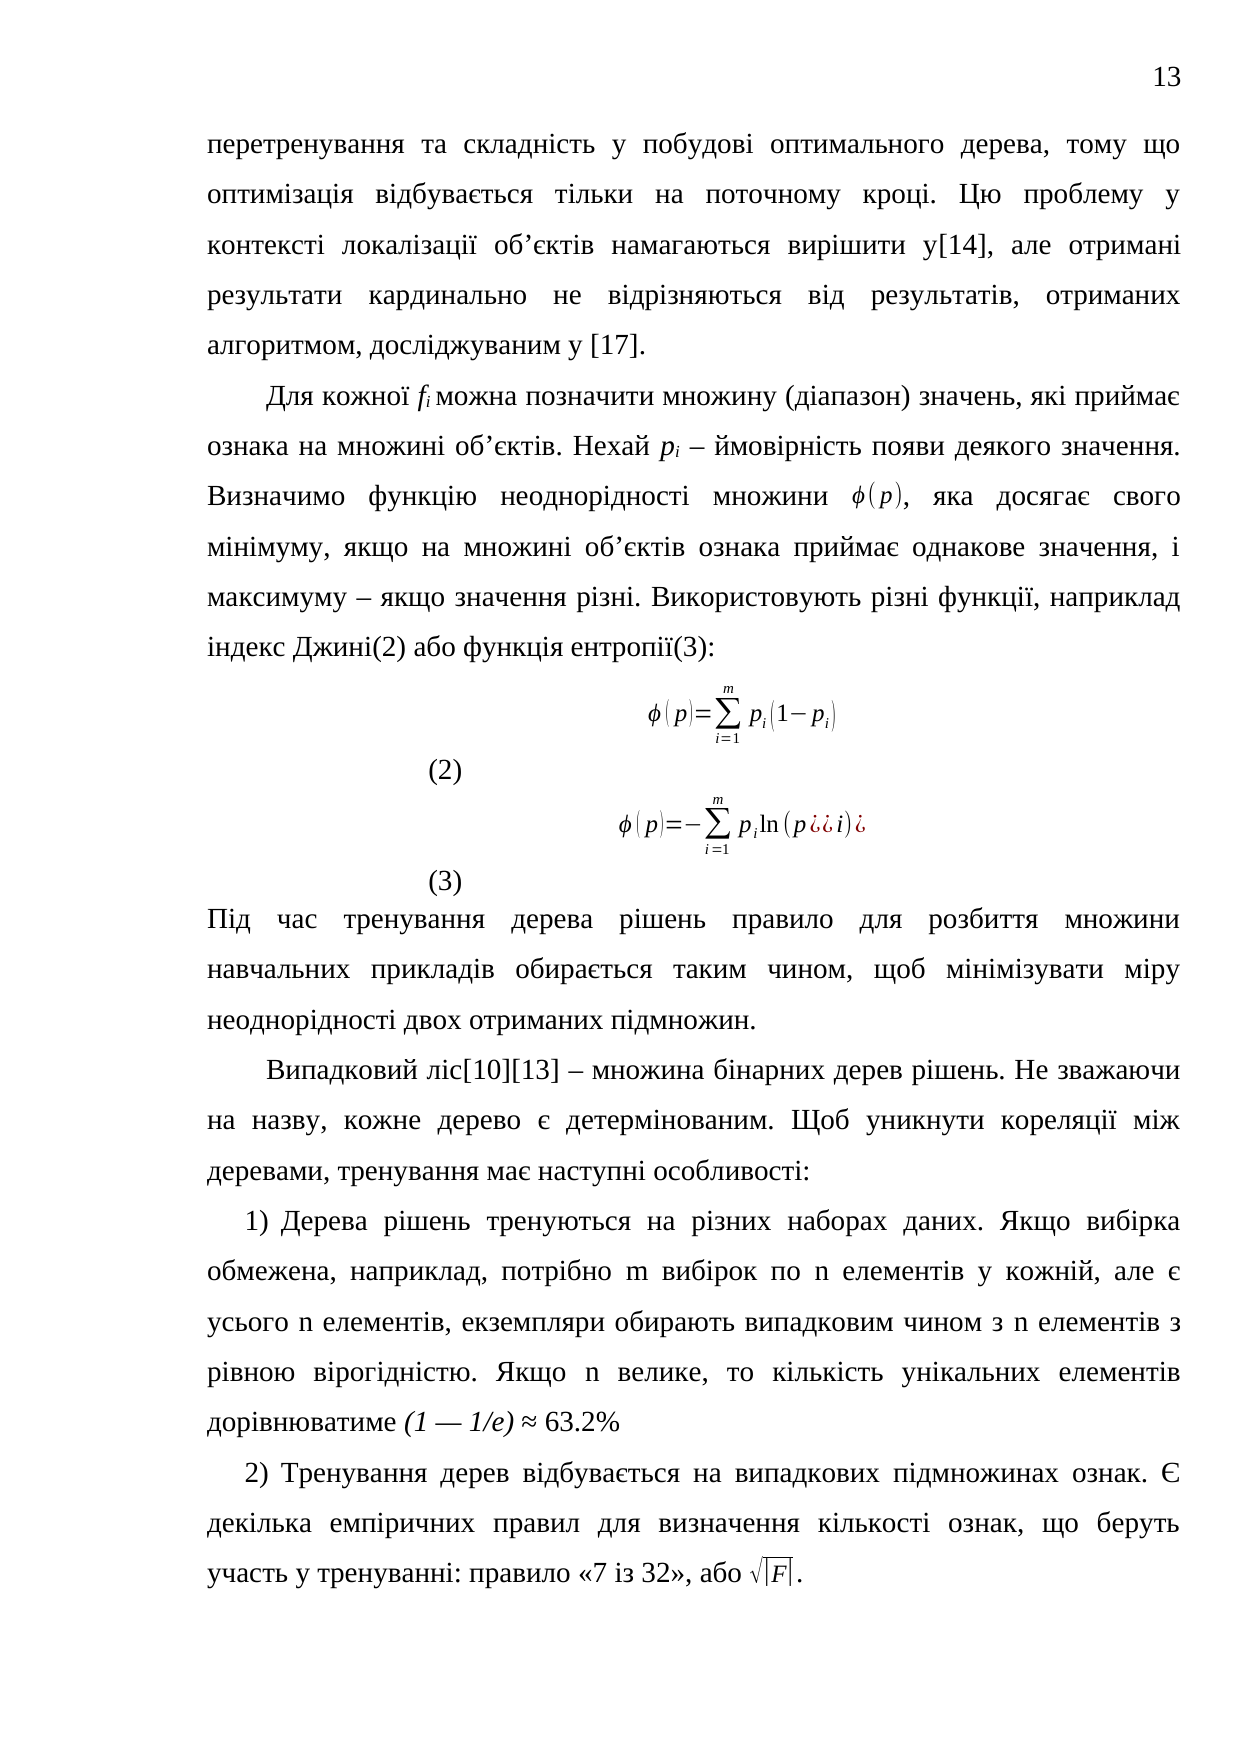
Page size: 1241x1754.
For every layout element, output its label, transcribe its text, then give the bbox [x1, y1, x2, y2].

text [207, 126, 1181, 361]
text Для кожної fi можна позначити множину (діапазон) значень, які приймає ознака на множині об’єктів. Нехай pi – ймовірність появи деякого значення. Визначимо функцію неоднорідності множини , яка досягає свого мінімуму, якщо на множині об’єктів ознака приймає однакове значення, і максимуму – якщо значення різні. Використовують різні функції, наприклад індекс Джині(2) або функція ентропії(3): [207, 378, 1181, 663]
text Під час тренування дерева рішень правило для розбиття множини навчальних прикладів обирається таким чином, щоб мінімізувати міру неоднорідності двох отриманих підмножин. [207, 901, 1181, 1035]
list Тренування дерев відбувається на випадкових підмножинах ознак. Є декілька емпіричних правил для визначення кількості ознак, що беруть участь у тренуванні: правило «7 із 32», або . [207, 1455, 1181, 1589]
text (3) [207, 863, 1181, 896]
text Випадковий ліс[10][13] – множина бінарних дерев рішень. Не зважаючи на назву, кожне дерево є детермінованим. Щоб уникнути кореляції між деревами, тренування має наступні особливості: [207, 1052, 1181, 1186]
list Дерева рішень тренуються на різних наборах даних. Якщо вибірка обмежена, наприклад, потрібно m вибірок по n елементів у кожній, але є усього n елементів, екземпляри обирають випадковим чином з n елементів з рівною вірогідністю. Якщо n велике, то кількість унікальних елементів дорівнюватиме (1 — 1/e) ≈ 63.2% [207, 1203, 1181, 1438]
text (2) [207, 752, 1181, 785]
